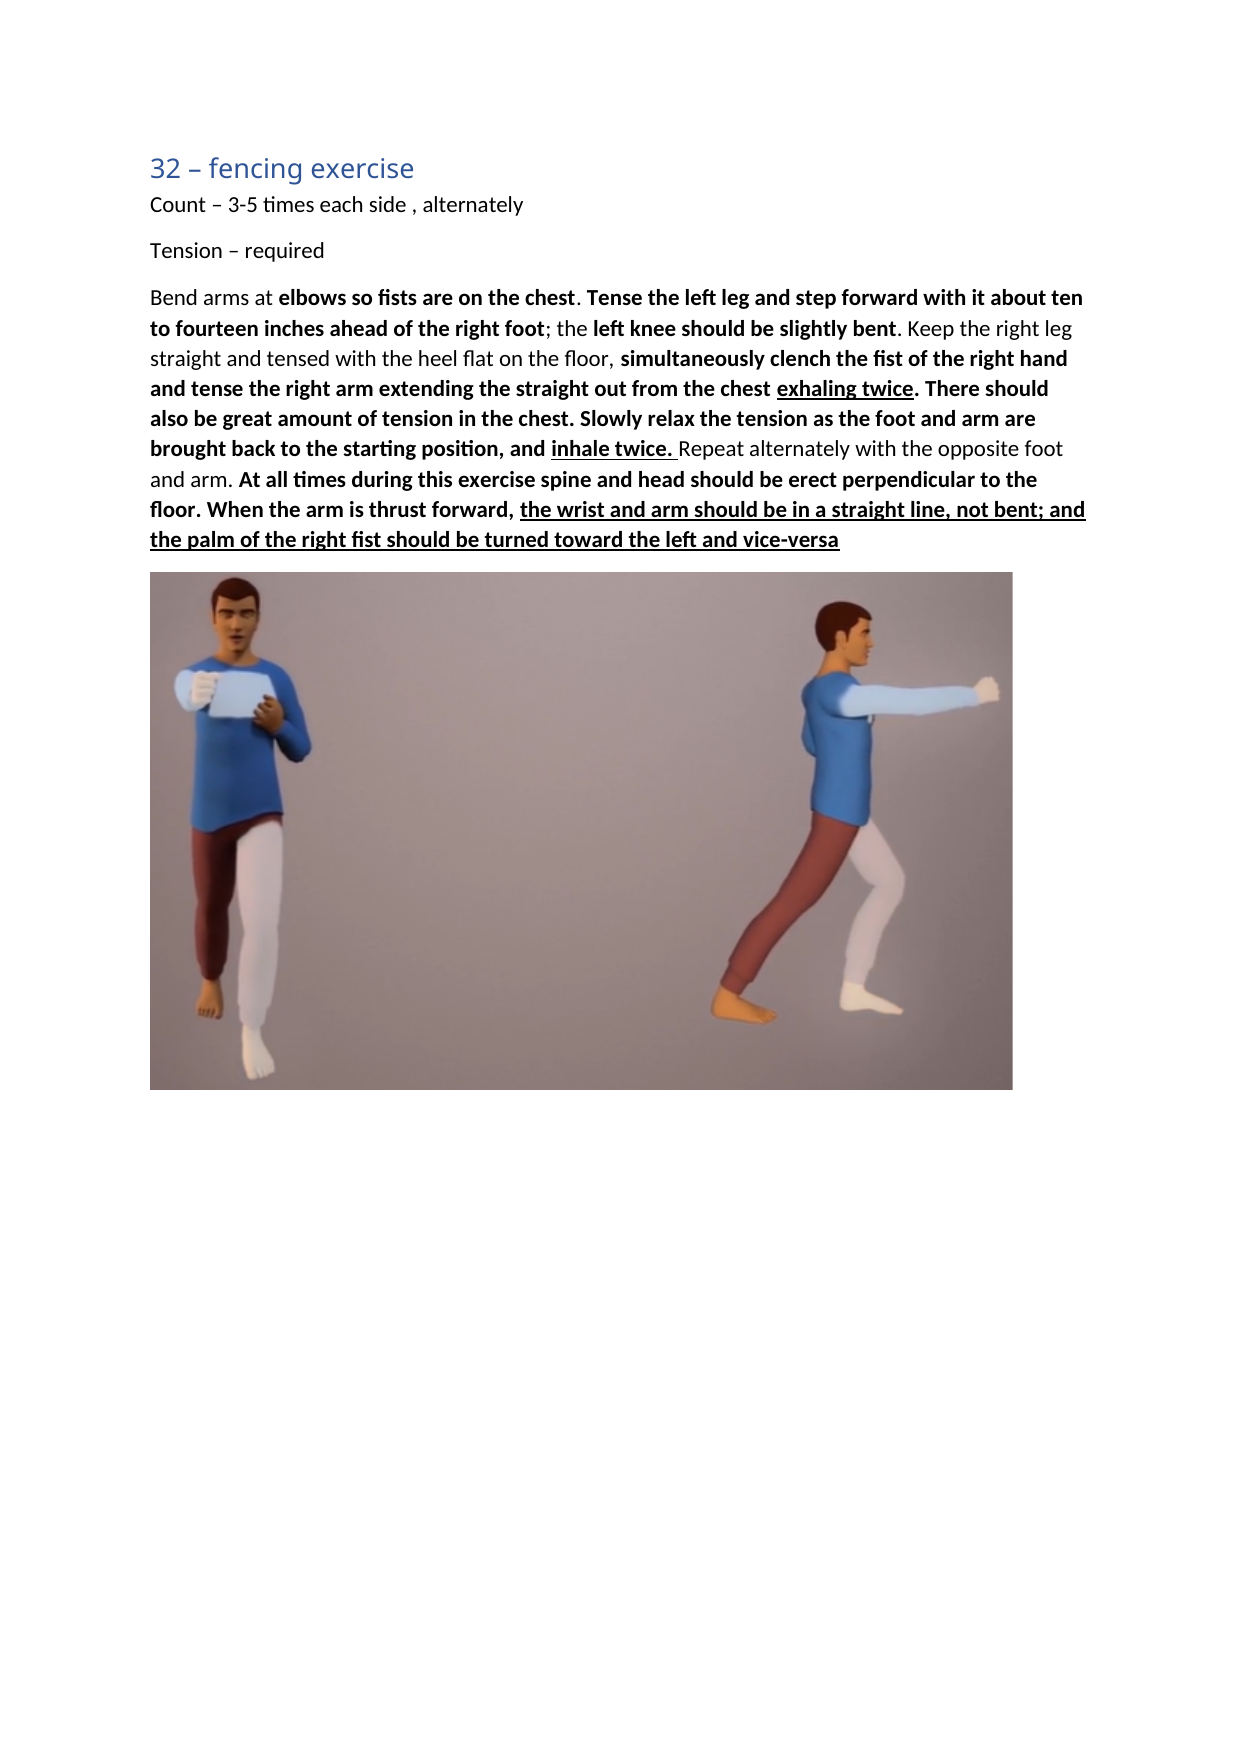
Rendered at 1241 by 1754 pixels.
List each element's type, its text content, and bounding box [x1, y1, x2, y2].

text Tension – required [150, 237, 1090, 265]
text Count – 3-5 times each side , alternately [150, 190, 1090, 218]
subtitle 32 – fencing exercise [150, 150, 1090, 187]
text Bend arms at elbows so fists are on the chest. Tense the left leg and step forward with it about ten to fourteen inches ahead of the right foot; the left knee should be slightly bent. Keep the right leg straight and tensed with the heel flat on the floor, simultaneously clench the fist of the right hand and tense the right arm extending the straight out from the chest exhaling twice. There should also be great amount of tension in the chest. Slowly relax the tension as the foot and arm are brought back to the starting position, and inhale twice. Repeat alternately with the opposite foot and arm. At all times during this exercise spine and head should be erect perpendicular to the floor. When the arm is thrust forward, the wrist and arm should be in a straight line, not bent; and the palm of the right fist should be turned toward the left and vice-versa [150, 283, 1090, 553]
picture [150, 572, 1013, 1090]
